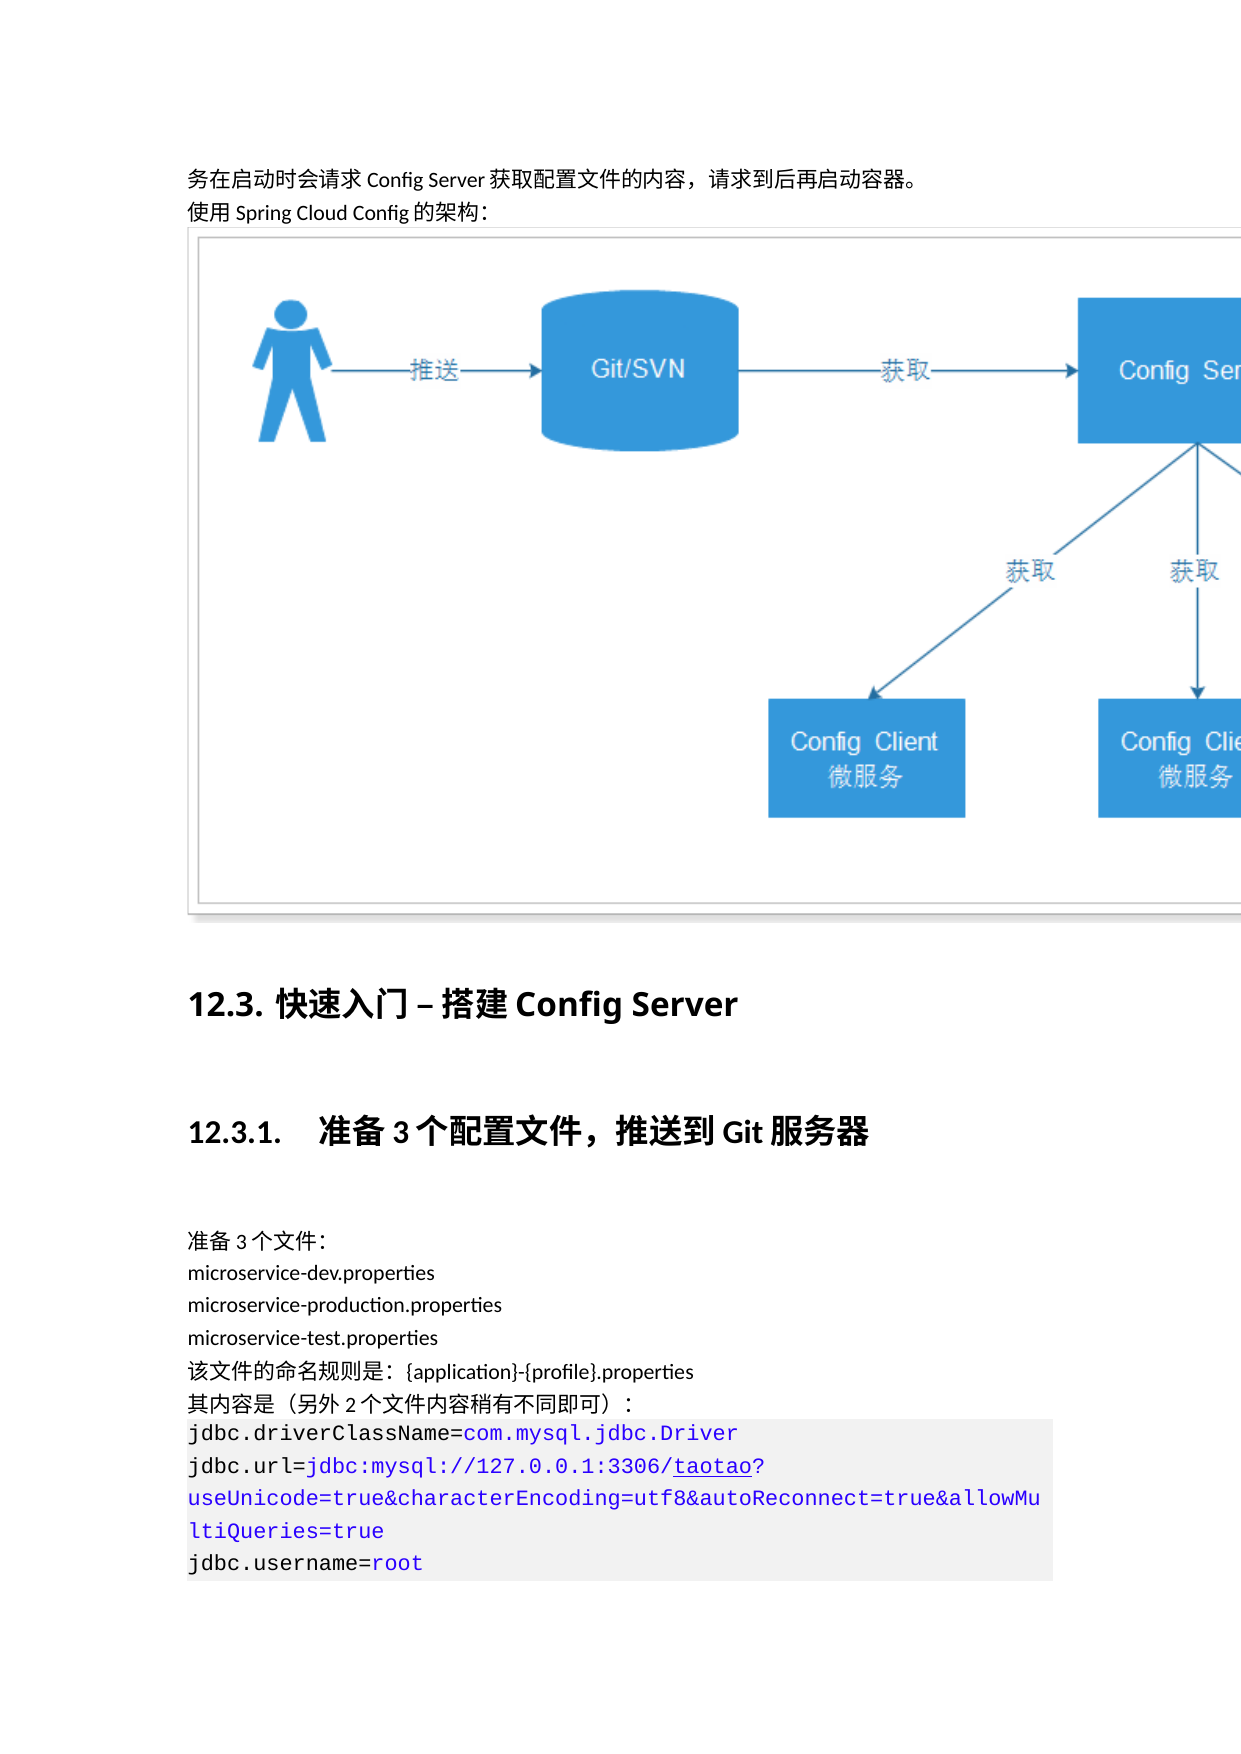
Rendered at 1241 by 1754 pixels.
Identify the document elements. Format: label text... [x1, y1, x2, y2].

picture [187, 227, 1241, 923]
text 使用Spring Cloud Config的架构： [187, 194, 1053, 227]
text jdbc.username=root [187, 1549, 1053, 1581]
text jdbc.url=jdbc:mysql://127.0.0.1:3306/taotao?useUnicode=true&characterEncoding=utf8&autoReconnect=true&allowMultiQueries=true [187, 1451, 1053, 1549]
text 其内容是（另外2个文件内容稍有不同即可）： [187, 1386, 1053, 1419]
text jdbc.driverClassName=com.mysql.jdbc.Driver [187, 1419, 1053, 1451]
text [187, 162, 1053, 194]
text 该文件的命名规则是：{application}-{profile}.properties [187, 1354, 1053, 1386]
text 准备3个文件： [187, 1224, 1053, 1256]
text microservice-production.properties [187, 1289, 1053, 1321]
subtitle 准备3个配置文件，推送到Git服务器 [187, 1096, 1053, 1161]
text microservice-dev.properties [187, 1256, 1053, 1289]
subtitle 快速入门 – 搭建Config Server [187, 969, 1053, 1034]
text microservice-test.properties [187, 1321, 1053, 1354]
